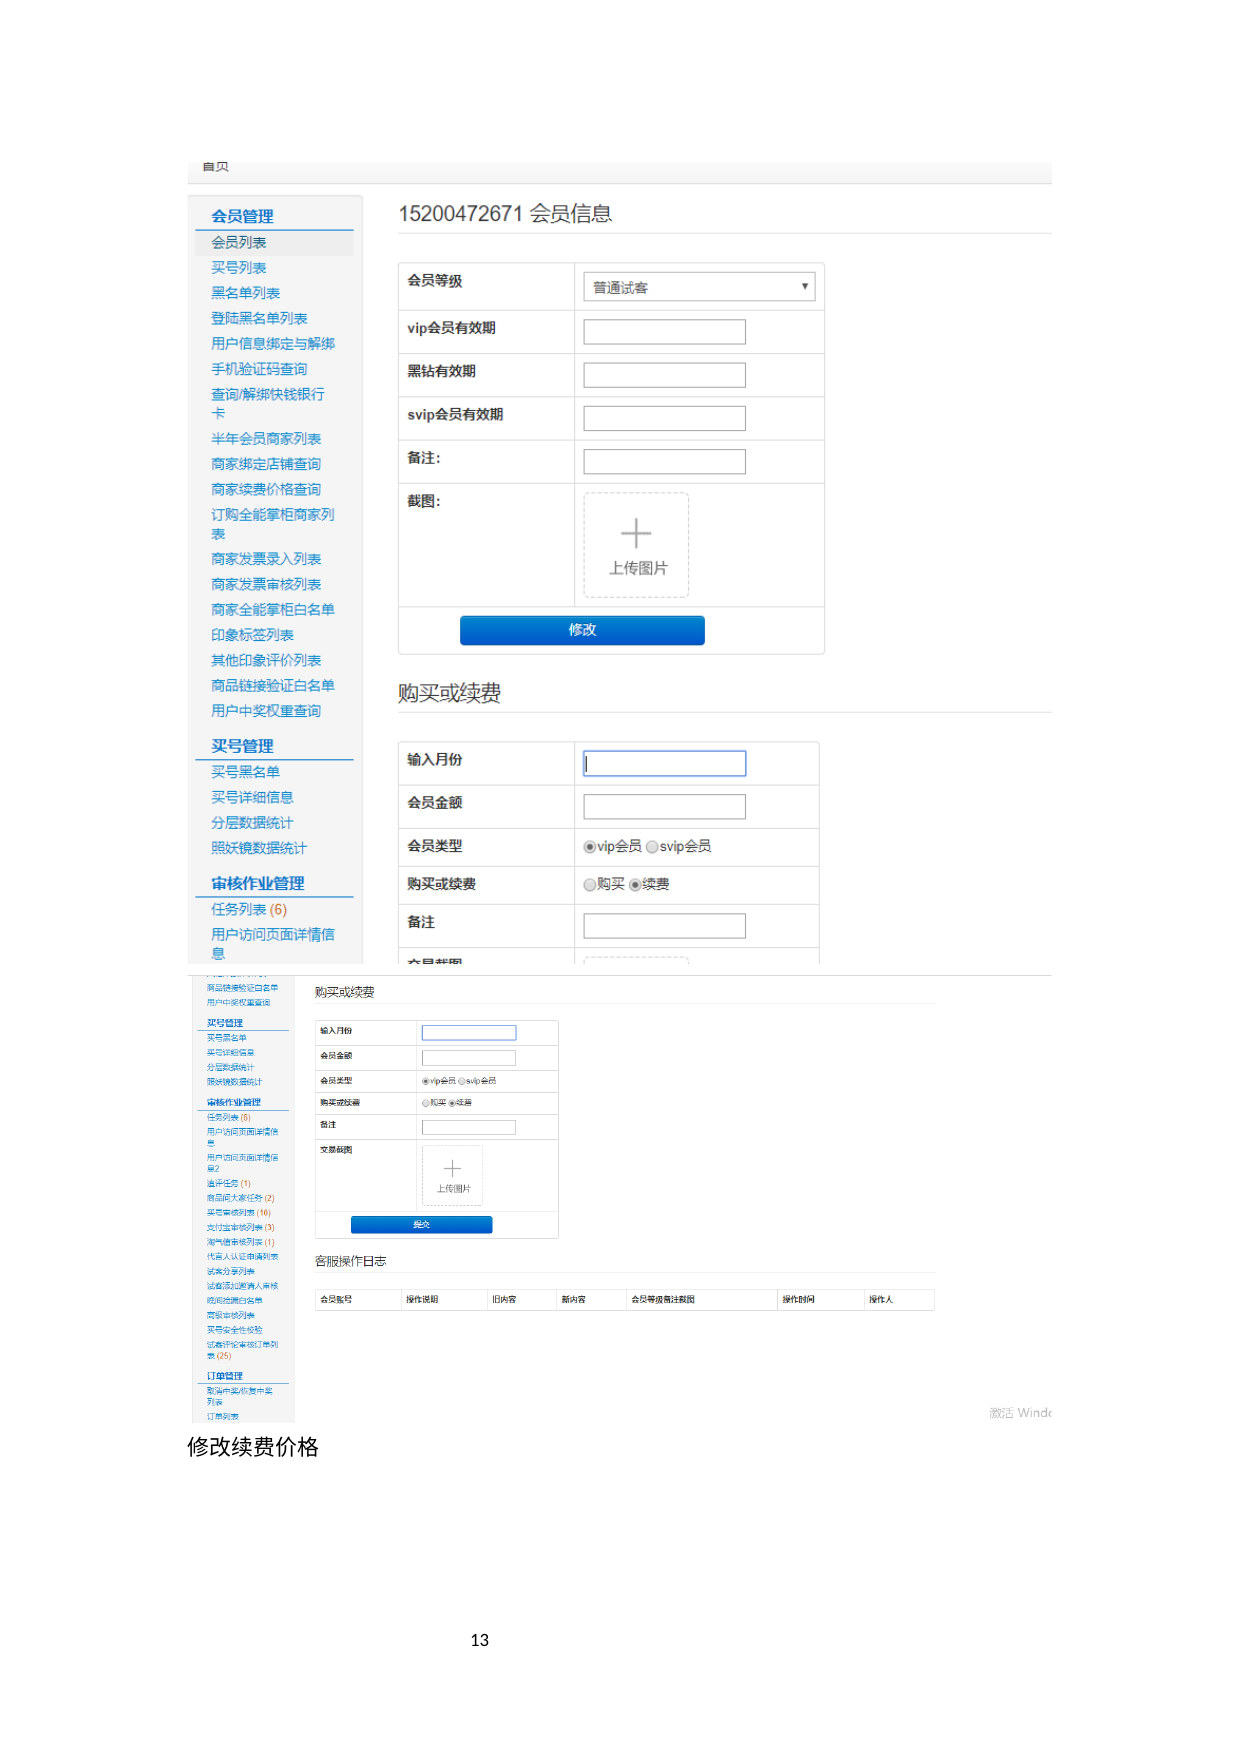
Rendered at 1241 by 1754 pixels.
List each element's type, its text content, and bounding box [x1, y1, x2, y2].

picture [187, 162, 1053, 964]
list 修改续费价格 [187, 1429, 1053, 1462]
picture [187, 974, 1052, 1423]
